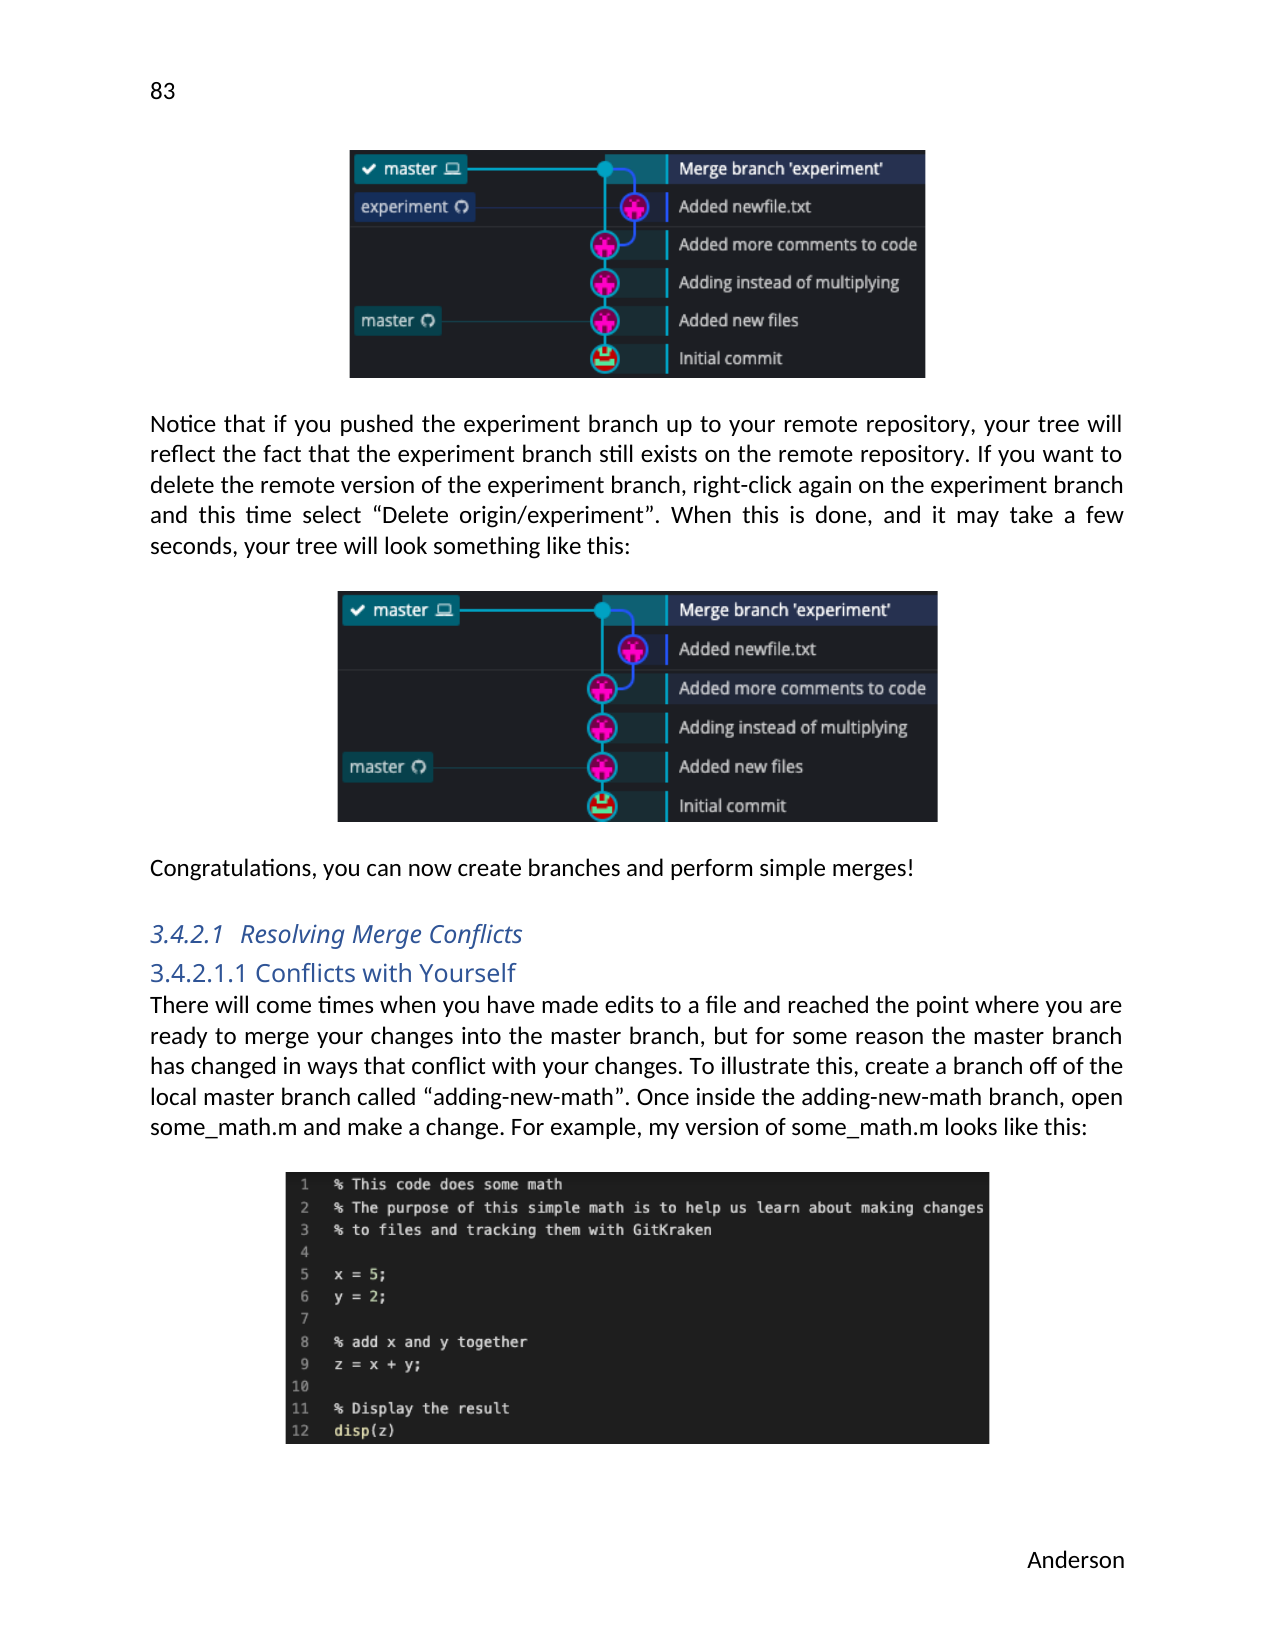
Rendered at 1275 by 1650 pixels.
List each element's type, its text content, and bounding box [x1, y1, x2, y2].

picture [285, 1172, 990, 1444]
text Notice that if you pushed the experiment branch up to your remote repository, your tree will reflect the fact that the experiment branch still exists on the remote repository. If you want to delete the remote version of the experiment branch, right-click again on the experiment branch and this time select “Delete origin/experiment”. When this is done, and it may take a few seconds, your tree will look something like this: [150, 408, 1125, 561]
picture [349, 150, 926, 378]
subtitle Resolving Merge Conflicts [150, 917, 1125, 951]
text Congratulations, you can now create branches and perform simple merges! [150, 852, 1125, 882]
subtitle Conflicts with Yourself [150, 955, 1125, 989]
text There will come times when you have made edits to a file and reached the point where you are ready to merge your changes into the master branch, but for some reason the master branch has changed in ways that conflict with your changes. To illustrate this, create a branch off of the local master branch called “adding-new-math”. Once inside the adding-new-math branch, open some_math.m and make a change. For example, my version of some_math.m looks like this: [150, 989, 1125, 1142]
picture [337, 591, 938, 822]
